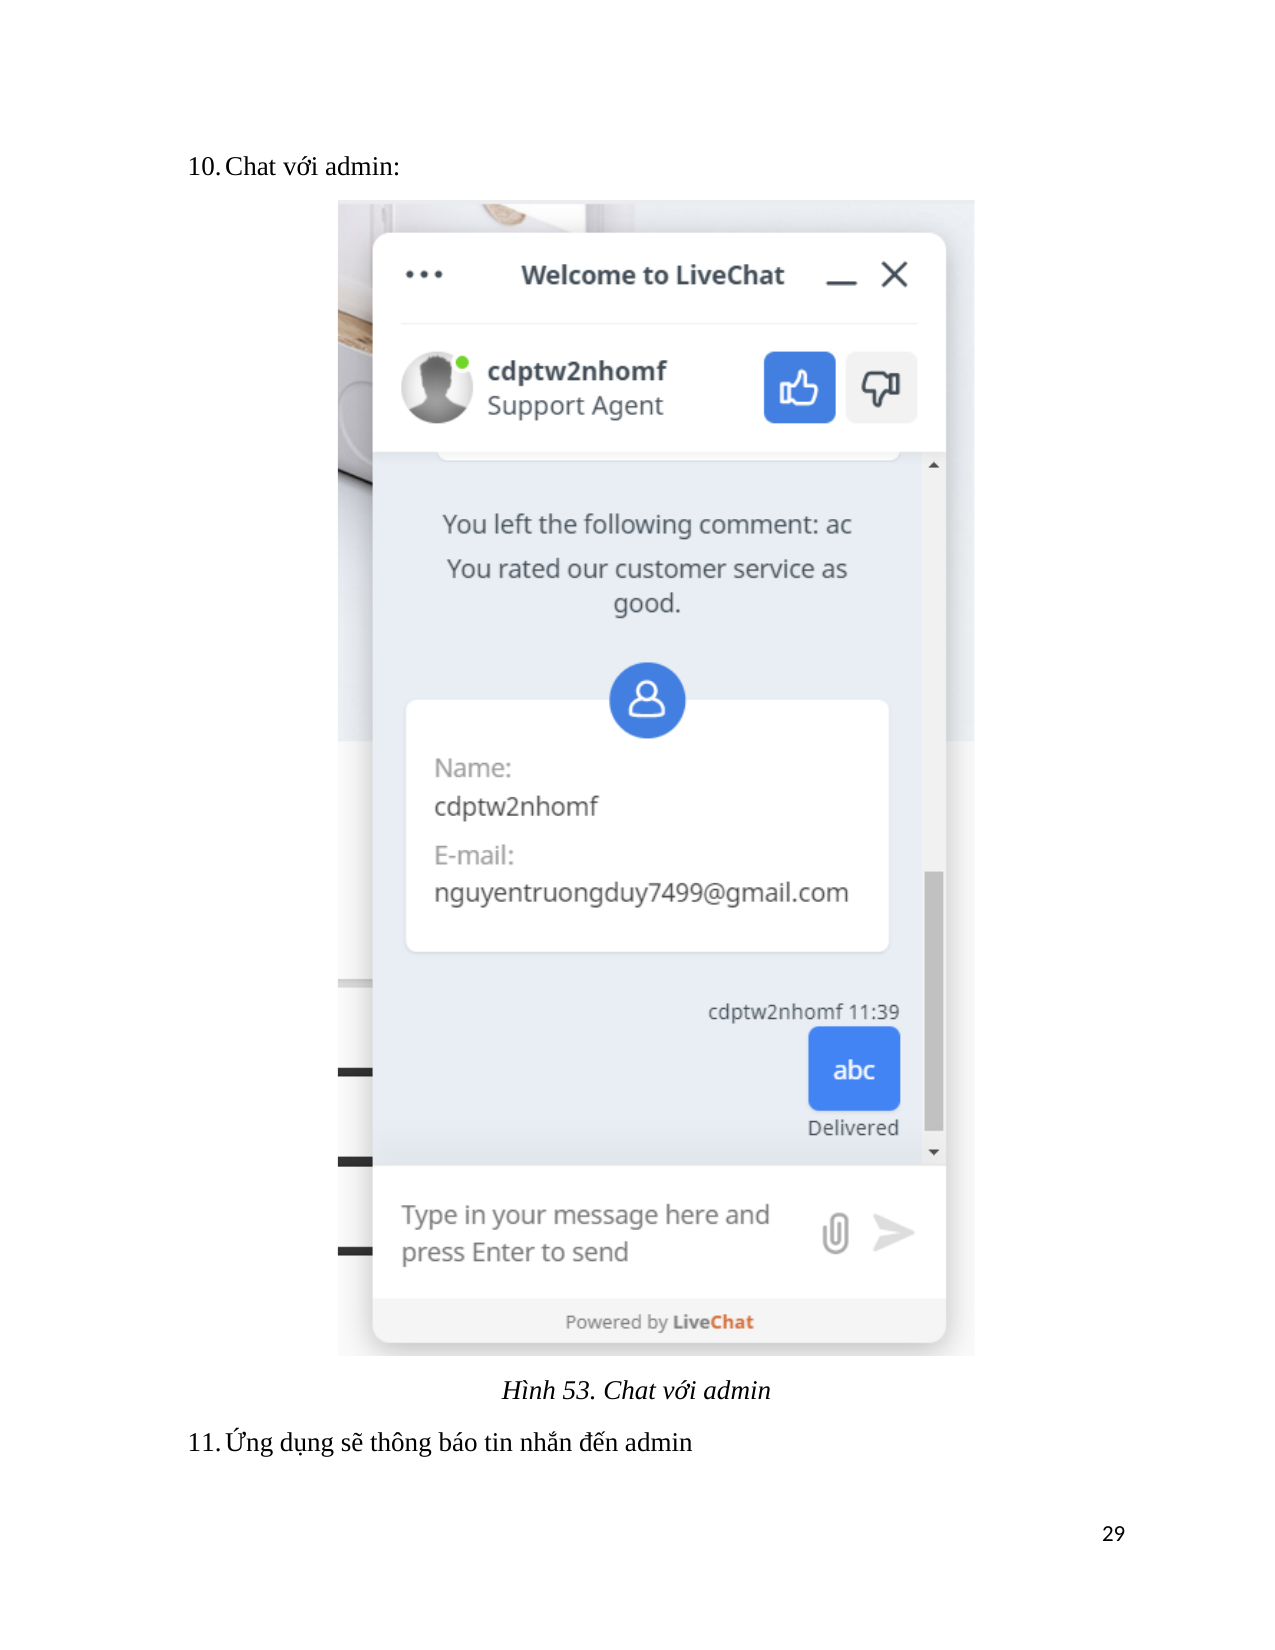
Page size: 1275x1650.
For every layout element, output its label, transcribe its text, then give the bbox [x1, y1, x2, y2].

list Chat với admin: [187, 150, 1125, 181]
text Hình 53. Chat với admin [150, 1374, 1125, 1405]
list Ứng dụng sẽ thông báo tin nhắn đến admin [187, 1426, 1125, 1457]
picture [337, 200, 975, 1356]
